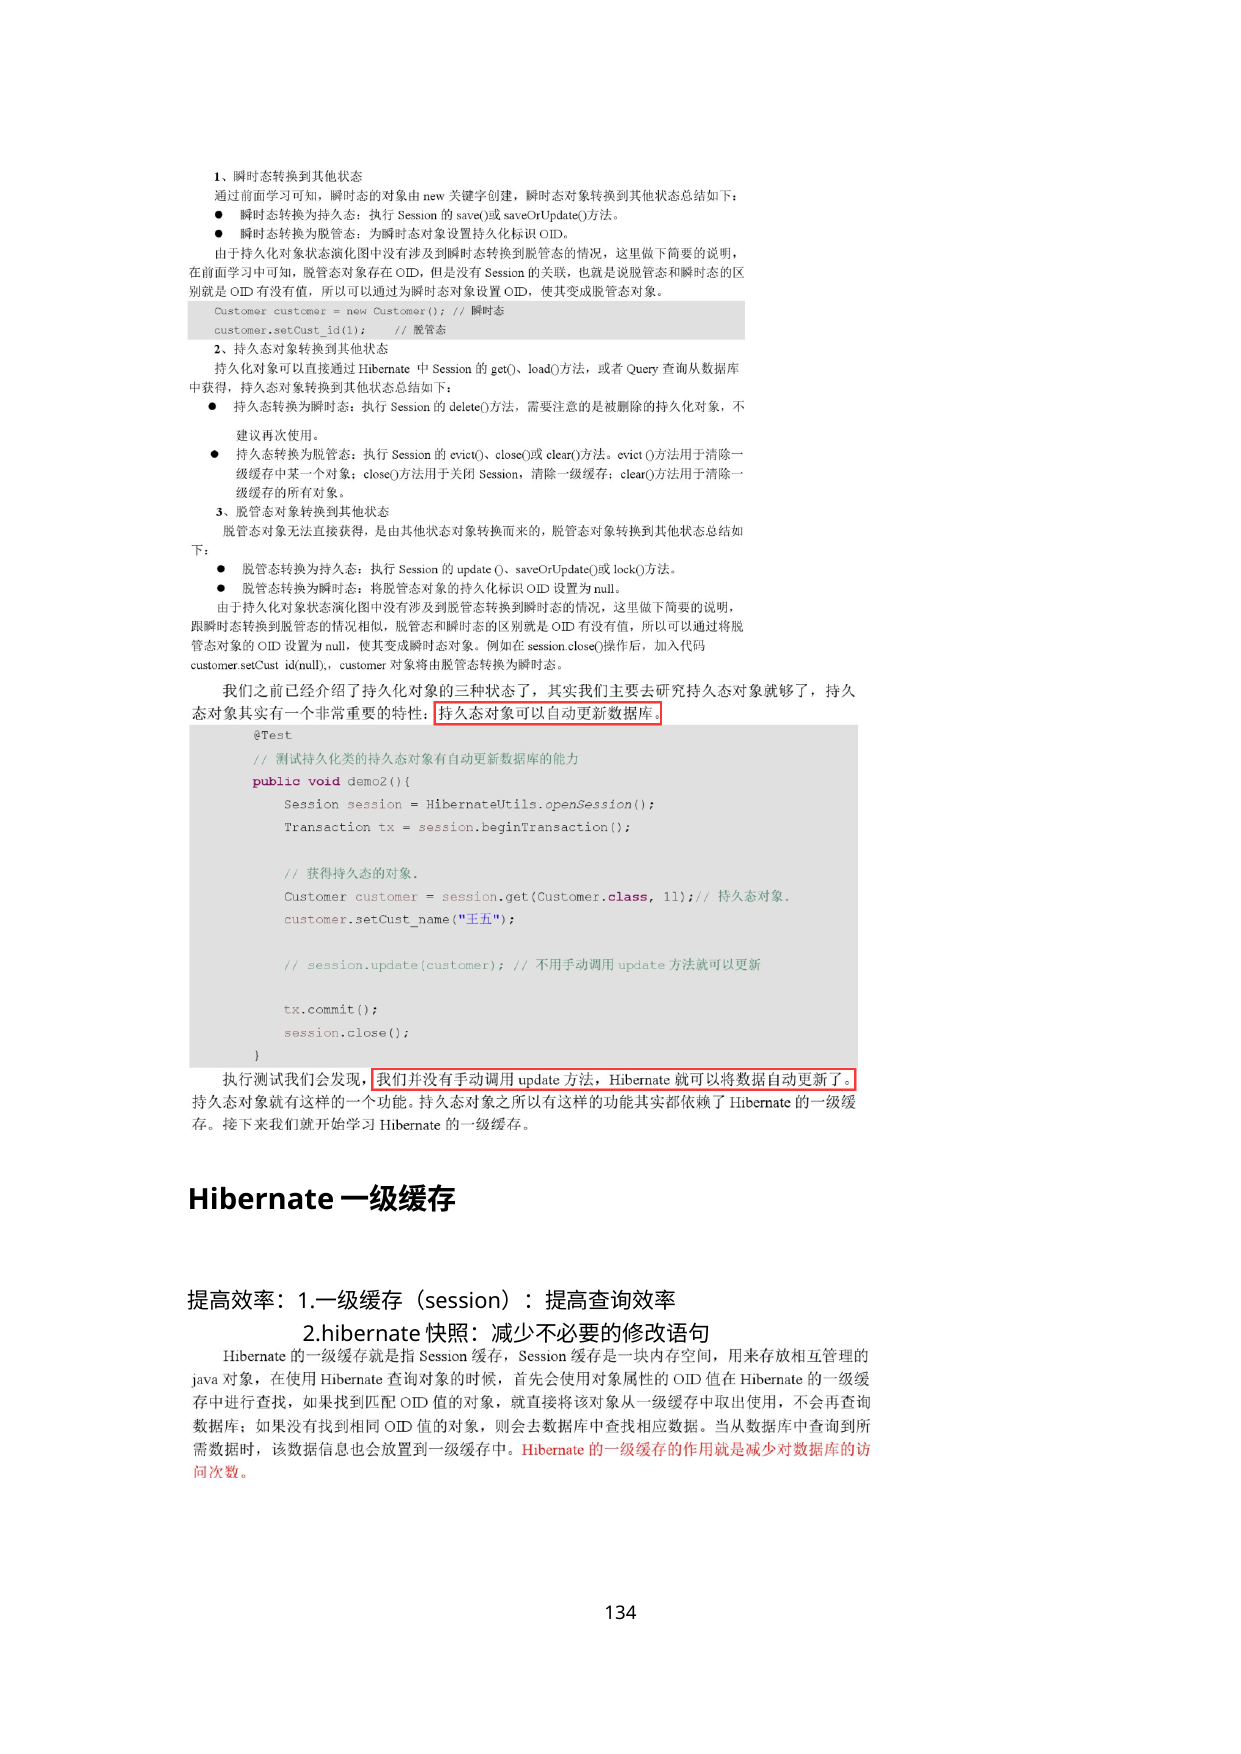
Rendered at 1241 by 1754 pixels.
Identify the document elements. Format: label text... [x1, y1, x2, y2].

subtitle Hibernate一级缓存 [187, 1164, 1053, 1229]
picture [187, 167, 745, 413]
text 2.hibernate快照：减少不必要的修改语句 [275, 1315, 1053, 1348]
picture [187, 429, 745, 671]
text 提高效率：1.一级缓存（session）：提高查询效率 [187, 1283, 1053, 1315]
picture [187, 1347, 872, 1478]
picture [187, 684, 859, 1130]
